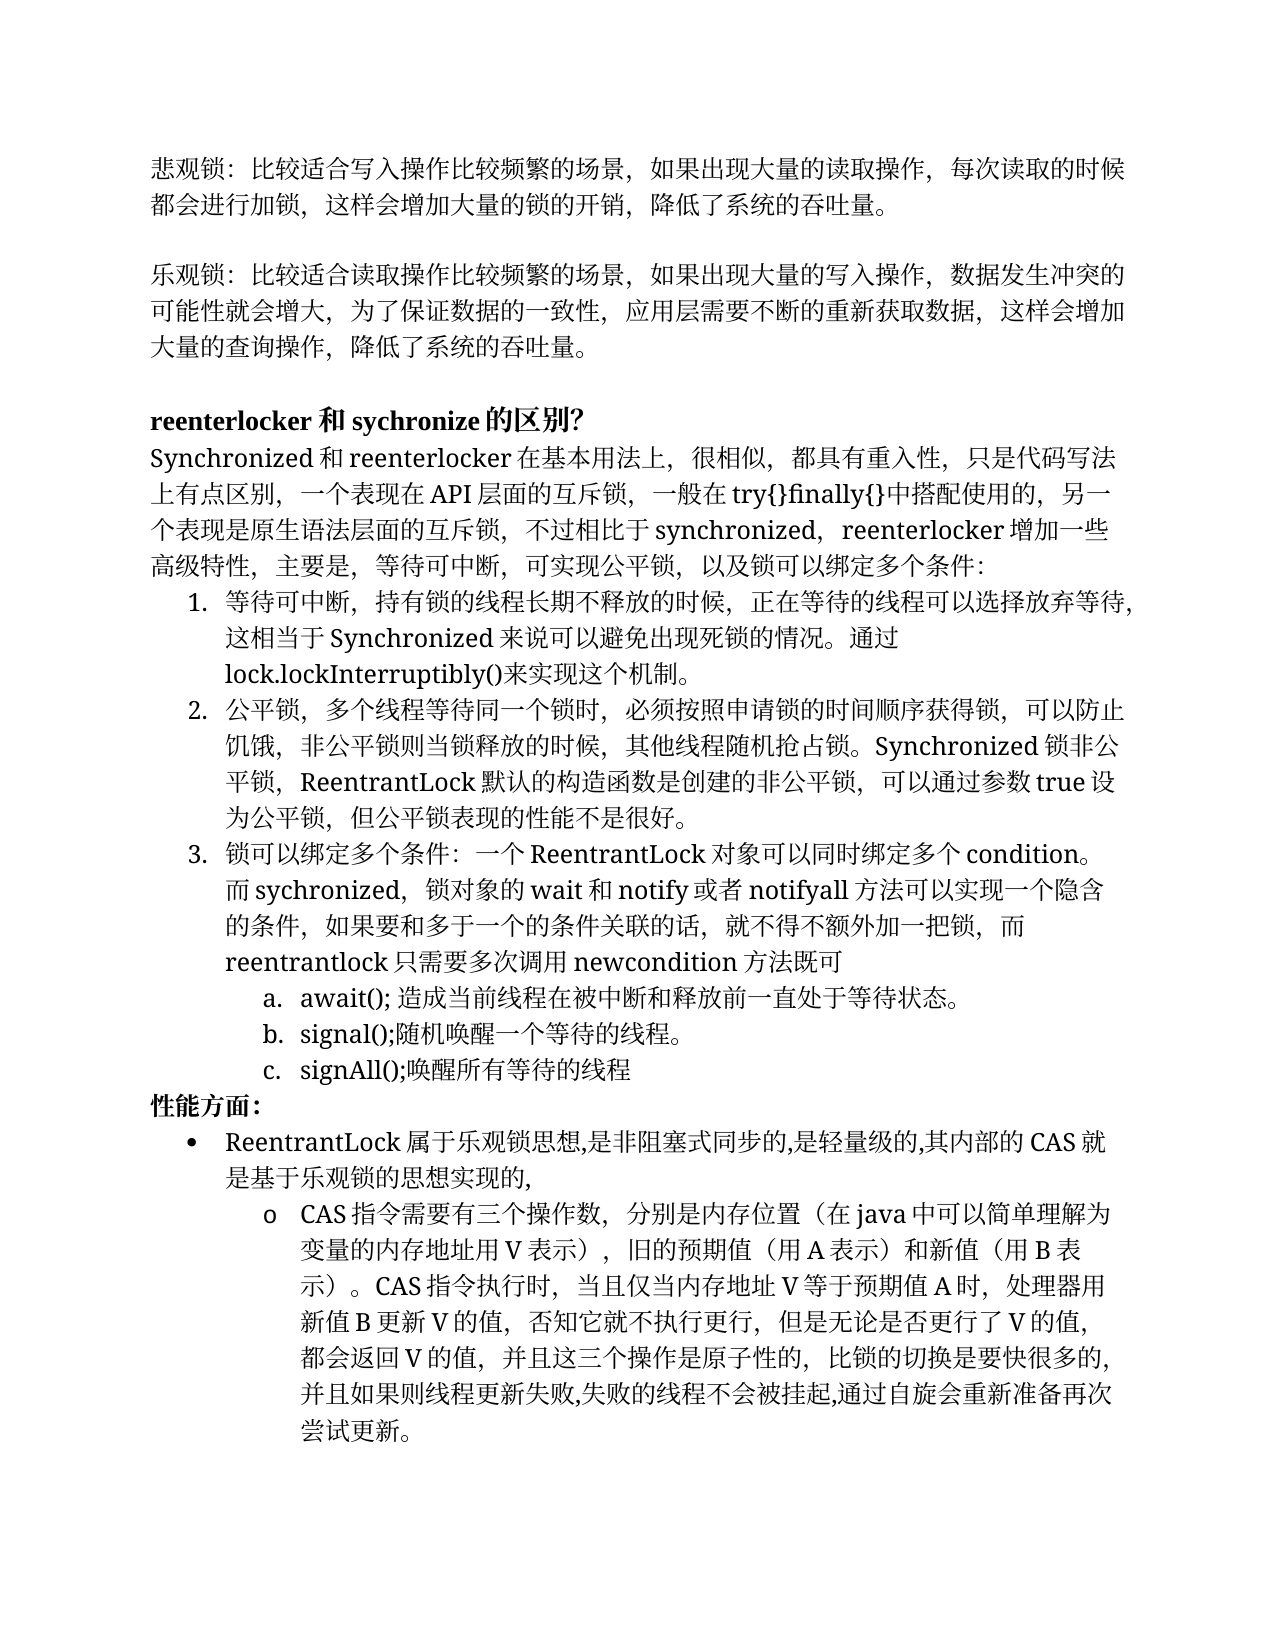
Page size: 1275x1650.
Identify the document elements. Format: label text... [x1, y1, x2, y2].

text 性能方面： [150, 1087, 1125, 1123]
text 乐观锁：比较适合读取操作比较频繁的场景，如果出现大量的写入操作，数据发生冲突的可能性就会增大，为了保证数据的一致性，应用层需要不断的重新获取数据，这样会增加大量的查询操作，降低了系统的吞吐量。 [150, 256, 1125, 364]
list ReentrantLock属于乐观锁思想,是非阻塞式同步的,是轻量级的,其内部的CAS就是基于乐观锁的思想实现的, [187, 1123, 1125, 1195]
list CAS指令需要有三个操作数，分别是内存位置（在java中可以简单理解为变量的内存地址用V表示），旧的预期值（用A表示）和新值（用B表示）。CAS指令执行时，当且仅当内存地址V等于预期值A时，处理器用新值B更新V的值，否知它就不执行更行，但是无论是否更行了V的值，都会返回V的值，并且这三个操作是原子性的，比锁的切换是要快很多的，并且如果则线程更新失败,失败的线程不会被挂起,通过自旋会重新准备再次尝试更新。 [262, 1195, 1125, 1447]
list signal();随机唤醒一个等待的线程。 [262, 1014, 1125, 1051]
list 等待可中断，持有锁的线程长期不释放的时候，正在等待的线程可以选择放弃等待，这相当于Synchronized来说可以避免出现死锁的情况。通过lock.lockInterruptibly()来实现这个机制。 [187, 582, 1125, 690]
list 锁可以绑定多个条件：一个ReentrantLock对象可以同时绑定多个condition。而sychronized，锁对象的wait和notify或者notifyall方法可以实现一个隐含的条件，如果要和多于一个的条件关联的话，就不得不额外加一把锁，而reentrantlock只需要多次调用newcondition方法既可 [187, 834, 1125, 978]
text Synchronized和reenterlocker在基本用法上，很相似，都具有重入性，只是代码写法上有点区别，一个表现在API层面的互斥锁，一般在try{}finally{}中搭配使用的，另一个表现是原生语法层面的互斥锁，不过相比于synchronized，reenterlocker增加一些高级特性，主要是，等待可中断，可实现公平锁，以及锁可以绑定多个条件： [150, 438, 1125, 582]
list signAll();唤醒所有等待的线程 [262, 1051, 1125, 1087]
text reenterlocker和sychronize的区别？ [150, 398, 1125, 438]
text 悲观锁：比较适合写入操作比较频繁的场景，如果出现大量的读取操作，每次读取的时候都会进行加锁，这样会增加大量的锁的开销，降低了系统的吞吐量。 [150, 150, 1125, 222]
list 公平锁，多个线程等待同一个锁时，必须按照申请锁的时间顺序获得锁，可以防止饥饿，非公平锁则当锁释放的时候，其他线程随机抢占锁。Synchronized锁非公平锁，ReentrantLock默认的构造函数是创建的非公平锁，可以通过参数true设为公平锁，但公平锁表现的性能不是很好。 [187, 690, 1125, 834]
list await(); 造成当前线程在被中断和释放前一直处于等待状态。 [262, 978, 1125, 1014]
